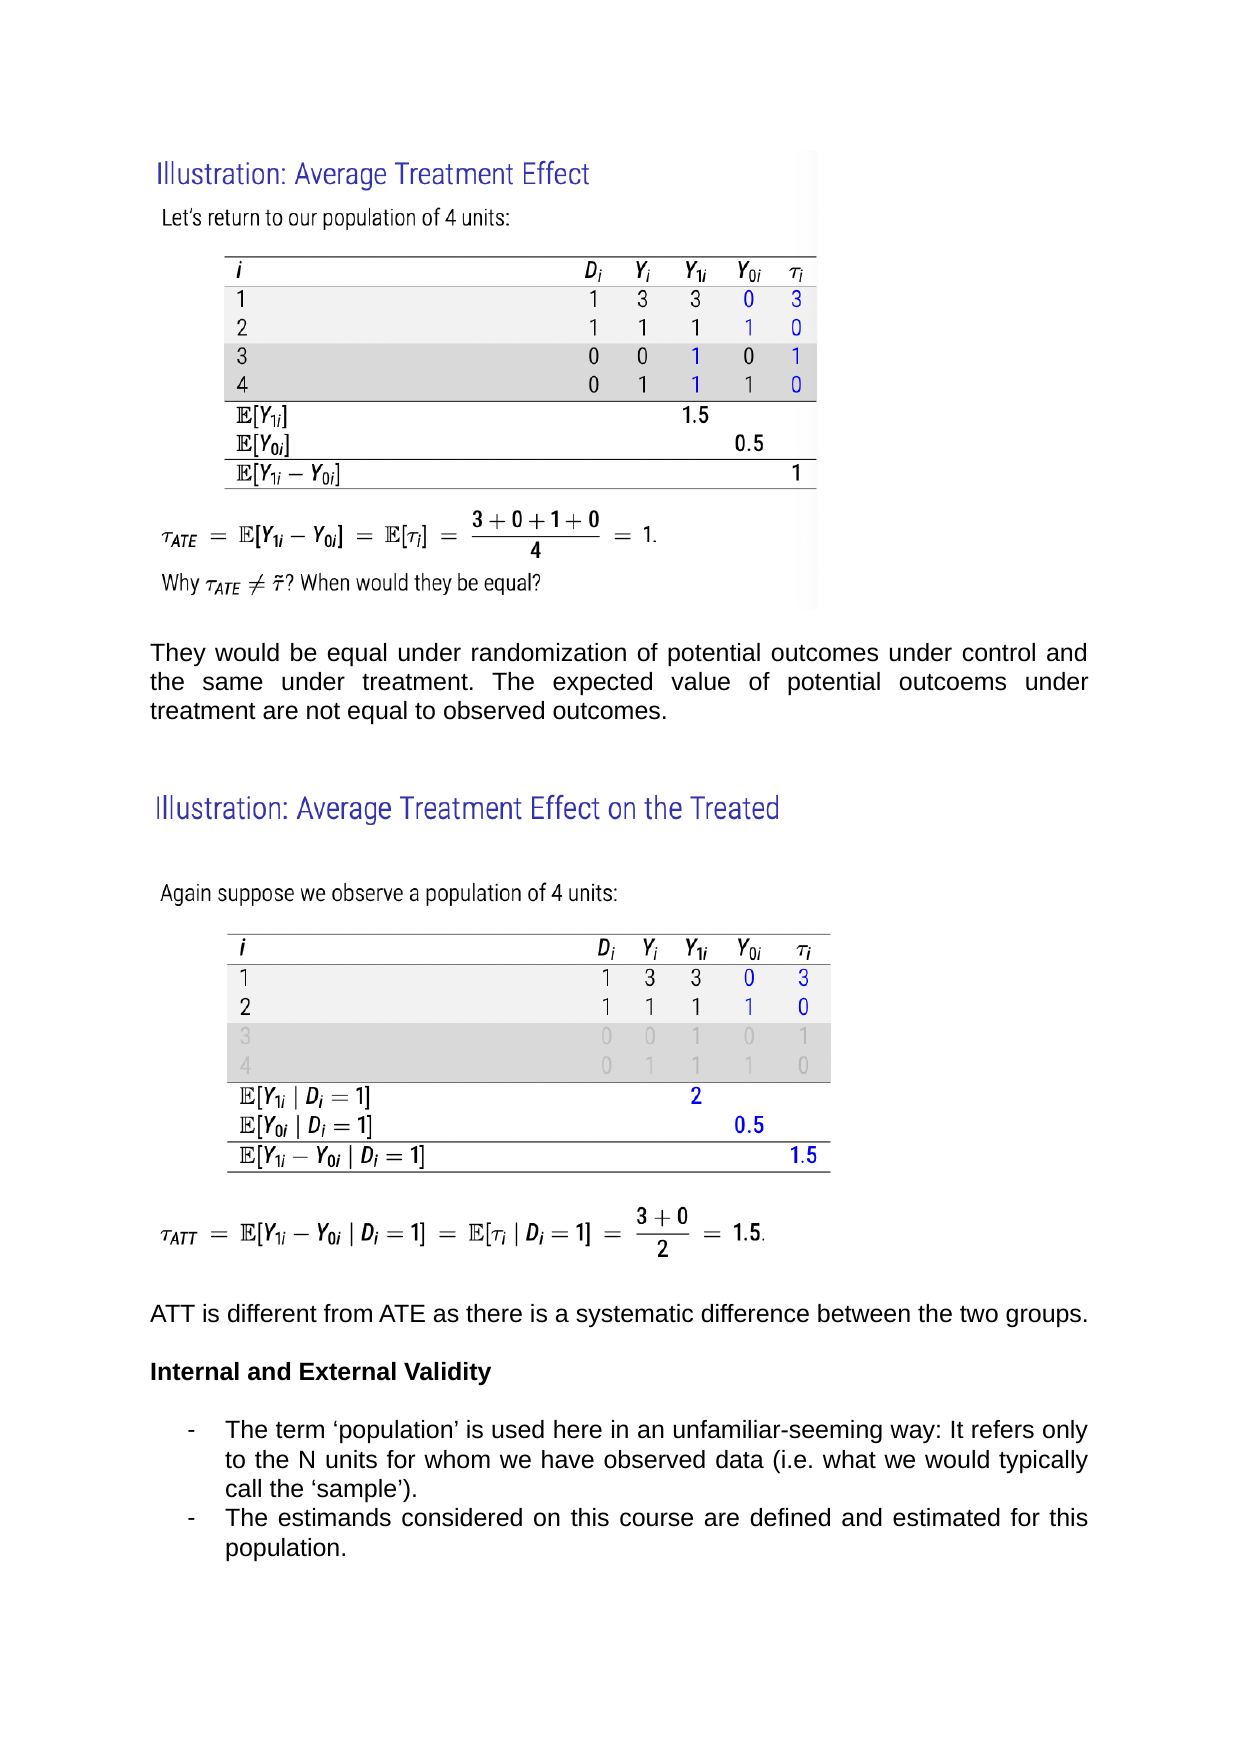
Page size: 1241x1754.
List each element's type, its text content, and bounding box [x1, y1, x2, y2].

list The term ‘population’ is used here in an unfamiliar-seeming way: It refers only to the N units for whom we have observed data (i.e. what we would typically call the ‘sample’). [187, 1414, 1090, 1502]
picture [150, 150, 818, 610]
text ATT is different from ATE as there is a systematic difference between the two groups. [150, 1299, 1090, 1328]
text Internal and External Validity [150, 1357, 1090, 1386]
list The estimands considered on this course are defined and estimated for this population. [187, 1502, 1090, 1562]
text They would be equal under randomization of potential outcomes under control and the same under treatment. The expected value of potential outcoems under treatment are not equal to observed outcomes. [150, 638, 1090, 724]
picture [150, 782, 837, 1271]
